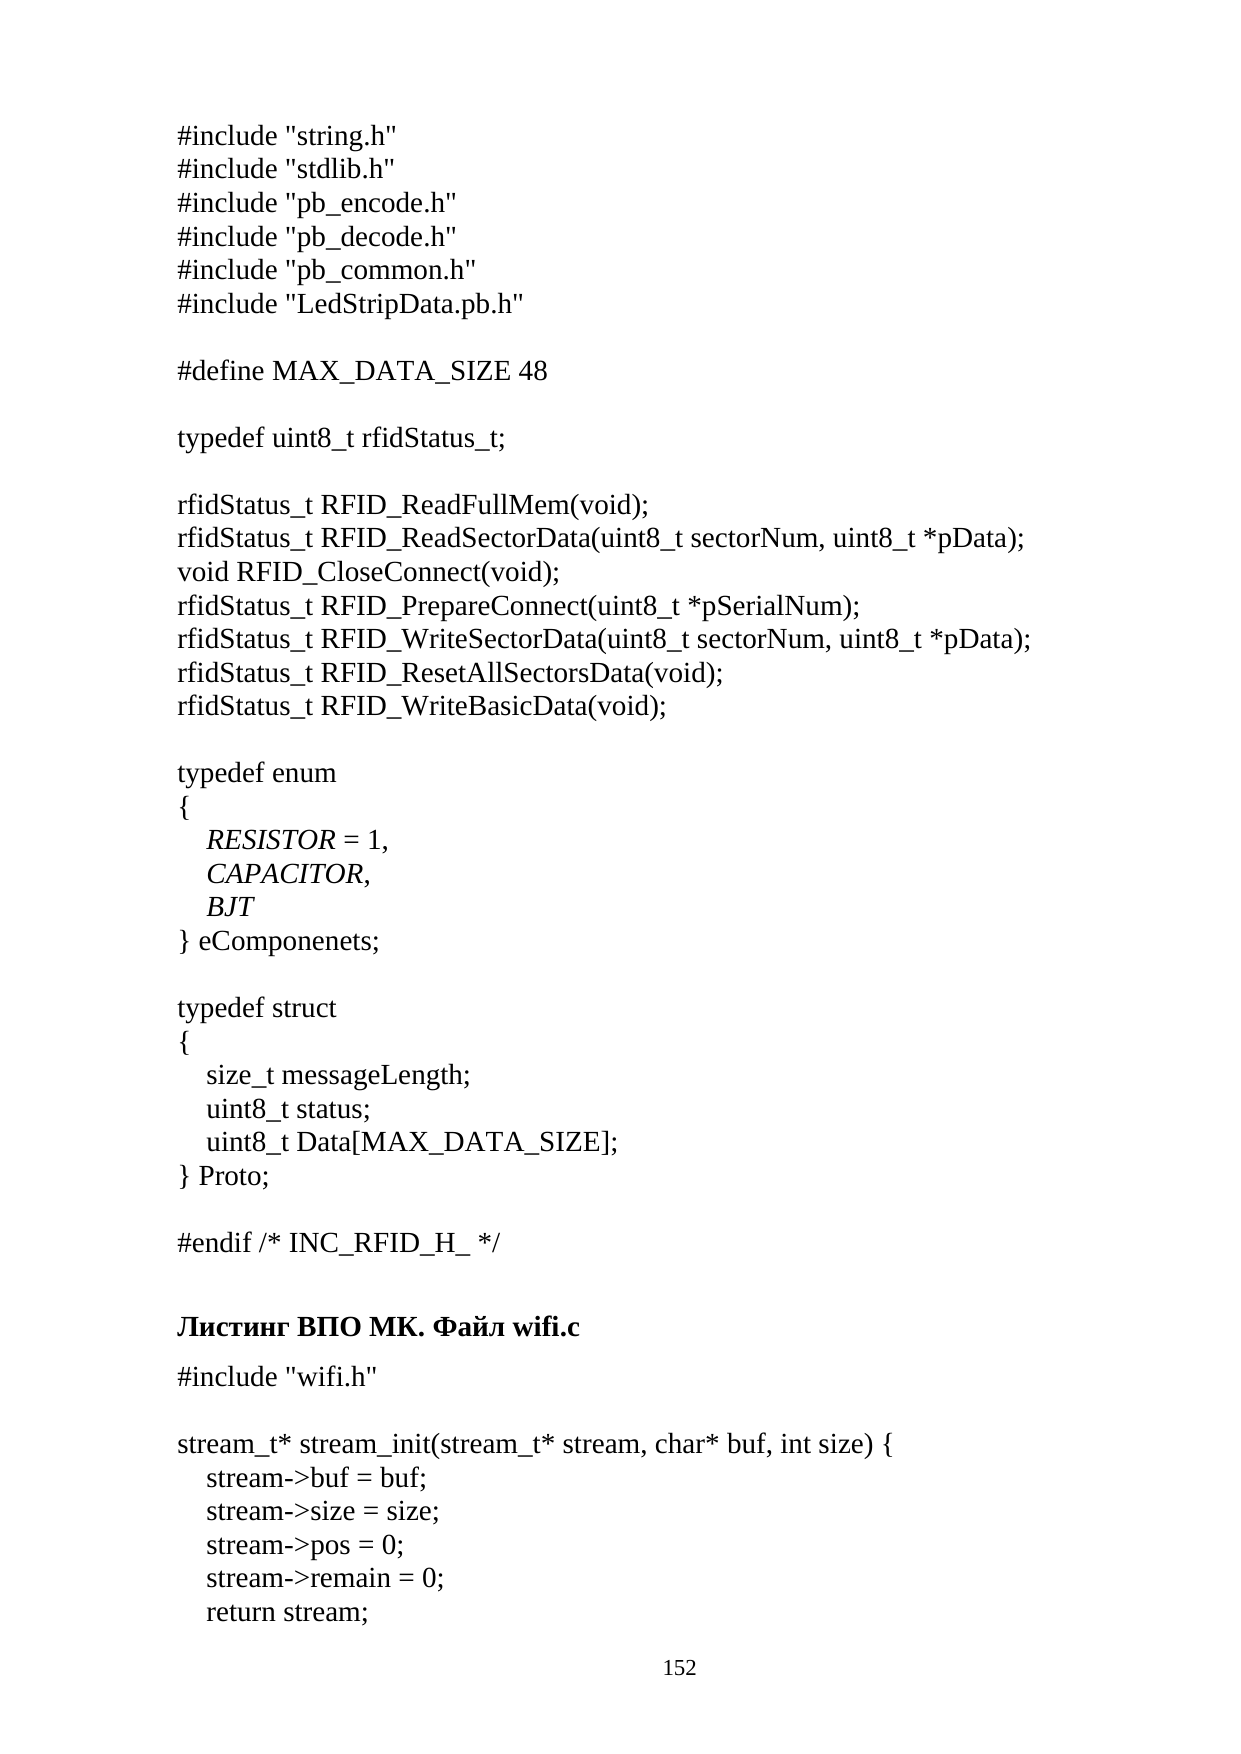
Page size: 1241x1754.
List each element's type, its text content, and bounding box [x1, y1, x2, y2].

text stream->buf = buf; [177, 1460, 1182, 1493]
text typedef struct [177, 990, 1182, 1024]
text typedef uint8_t rfidStatus_t; [177, 420, 1182, 453]
text #endif /* INC_RFID_H_ */ [177, 1225, 1182, 1258]
text rfidStatus_t RFID_ReadFullMem(void); [177, 487, 1182, 521]
text { [177, 1024, 1182, 1057]
text #define MAX_DATA_SIZE 48 [177, 353, 1182, 386]
text rfidStatus_t RFID_PrepareConnect(uint8_t *pSerialNum); [177, 588, 1182, 621]
text } Proto; [177, 1158, 1182, 1191]
text BJT [177, 889, 1182, 923]
text size_t messageLength; [177, 1057, 1182, 1091]
text uint8_t status; [177, 1091, 1182, 1124]
list Листинг ВПО МК. Файл wifi.c [177, 1309, 1182, 1342]
text { [177, 789, 1182, 822]
text } eComponenets; [177, 923, 1182, 957]
text uint8_t Data[MAX_DATA_SIZE]; [177, 1124, 1182, 1158]
text rfidStatus_t RFID_ReadSectorData(uint8_t sectorNum, uint8_t *pData); [177, 521, 1182, 554]
text void RFID_CloseConnect(void); [177, 554, 1182, 588]
text return stream; [177, 1594, 1182, 1627]
text #include "pb_common.h" [177, 252, 1182, 286]
text stream->size = size; [177, 1493, 1182, 1527]
text stream_t* stream_init(stream_t* stream, char* buf, int size) { [177, 1426, 1182, 1460]
text stream->pos = 0; [177, 1527, 1182, 1560]
text #include "pb_decode.h" [177, 219, 1182, 252]
text #include "LedStripData.pb.h" [177, 286, 1182, 319]
text #include "pb_encode.h" [177, 185, 1182, 219]
text #include "string.h" [177, 118, 1182, 152]
text typedef enum [177, 755, 1182, 789]
text RESISTOR = 1, [177, 822, 1182, 856]
text #include "wifi.h" [177, 1359, 1182, 1393]
text CAPACITOR, [177, 856, 1182, 889]
text stream->remain = 0; [177, 1560, 1182, 1594]
text rfidStatus_t RFID_WriteBasicData(void); [177, 688, 1182, 722]
text rfidStatus_t RFID_WriteSectorData(uint8_t sectorNum, uint8_t *pData); [177, 621, 1182, 655]
text #include "stdlib.h" [177, 152, 1182, 185]
text rfidStatus_t RFID_ResetAllSectorsData(void); [177, 655, 1182, 688]
